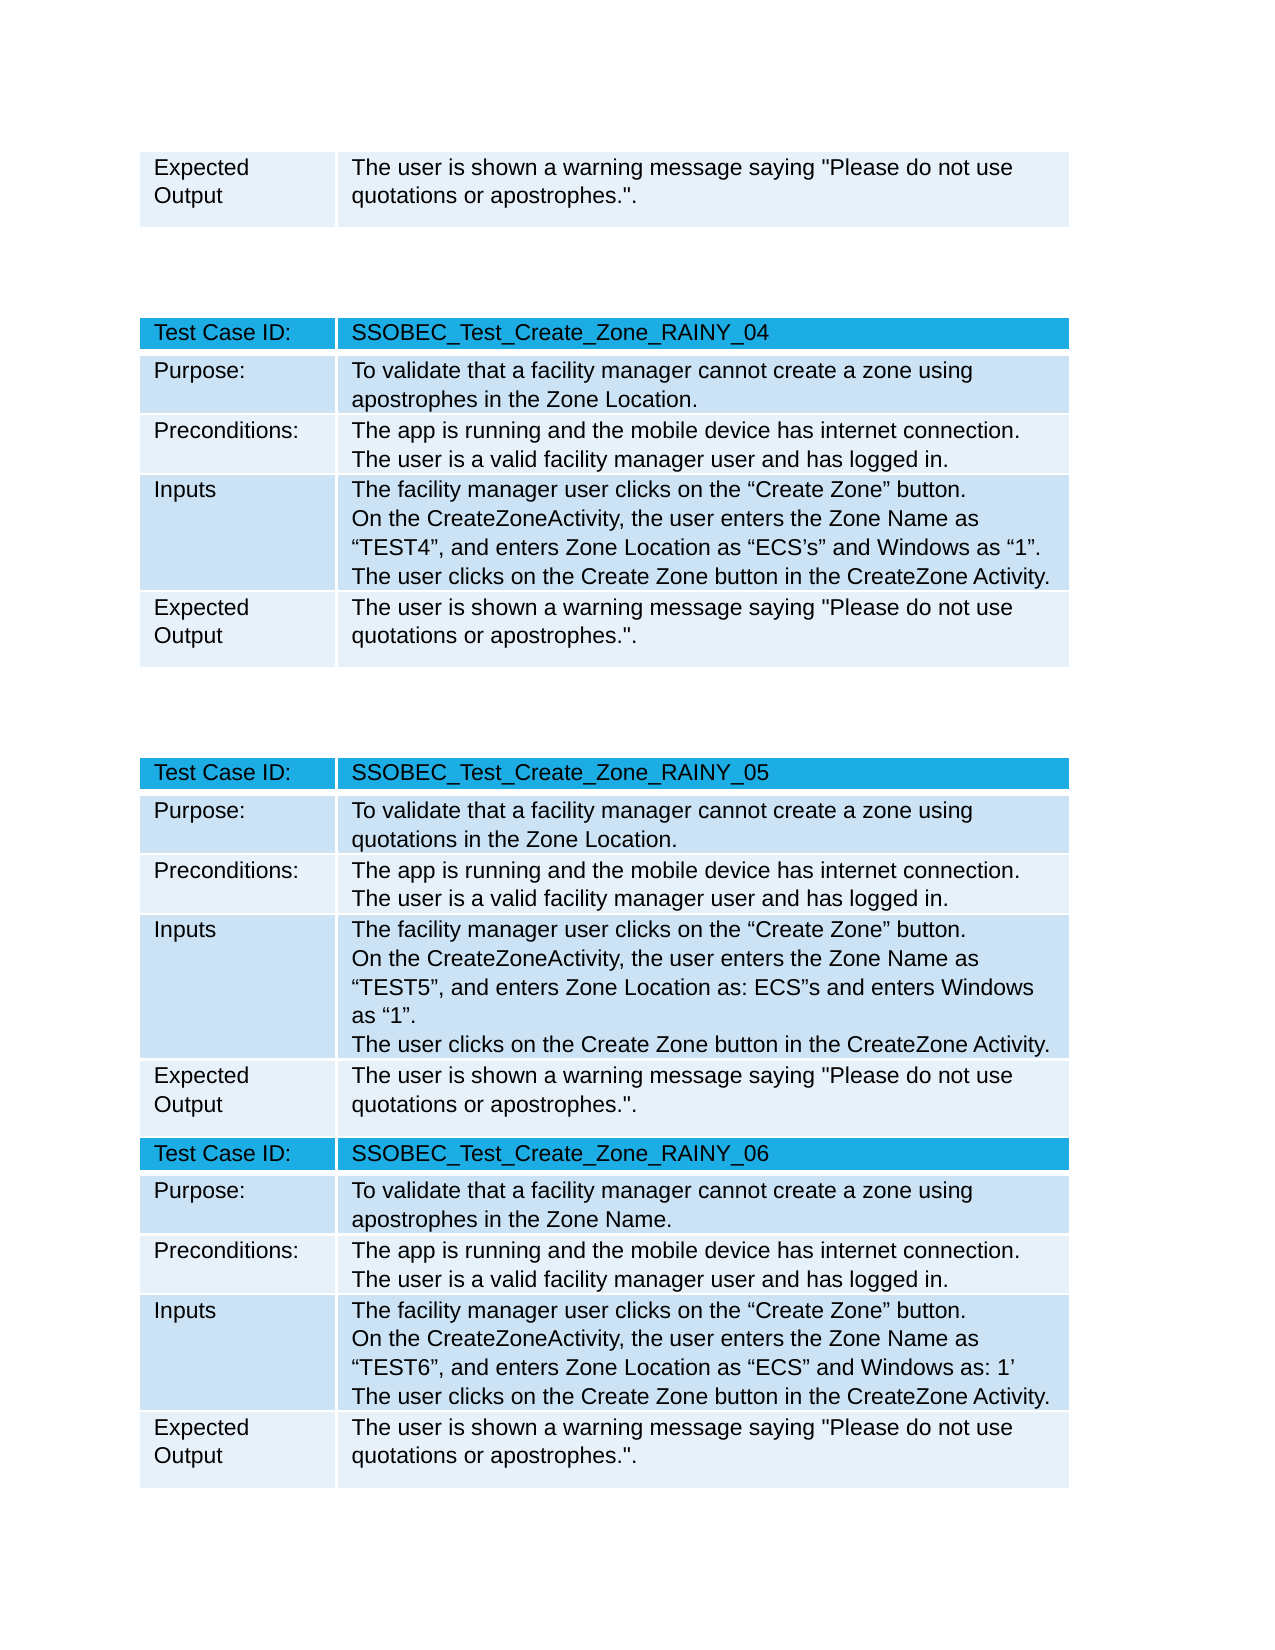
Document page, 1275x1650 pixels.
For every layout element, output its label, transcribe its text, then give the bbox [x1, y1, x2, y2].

table_cell The facility manager user clicks on the “Create Zone” button. On the CreateZoneActivity, the user enters the Zone Name as “TEST5”, and enters Zone Location as: ECS”s and enters Windows as “1”. The user clicks on the Create Zone button in the CreateZone Activity. [338, 915, 1069, 1058]
table_cell The facility manager user clicks on the “Create Zone” button. On the CreateZoneActivity, the user enters the Zone Name as “TEST4”, and enters Zone Location as “ECS’s” and Windows as “1”. The user clicks on the Create Zone button in the CreateZone Activity. [338, 475, 1069, 590]
table_cell Inputs [140, 915, 335, 1058]
table_cell Expected Output [140, 592, 335, 667]
table_cell The user is shown a warning message saying "Please do not use quotations or apostrophes.". [338, 592, 1069, 667]
table_cell The facility manager user clicks on the “Create Zone” button. On the CreateZoneActivity, the user enters the Zone Name as “TEST6”, and enters Zone Location as “ECS” and Windows as: 1’ The user clicks on the Create Zone button in the CreateZone Activity. [338, 1295, 1069, 1410]
table_cell Preconditions: [140, 855, 335, 913]
table_cell Inputs [140, 475, 335, 590]
table_cell The user is shown a warning message saying "Please do not use quotations or apostrophes.". [338, 152, 1069, 227]
table_cell Inputs [140, 1295, 335, 1410]
table_cell Purpose: [140, 796, 335, 853]
table_header Test Case ID: [140, 758, 335, 789]
table_cell To validate that a facility manager cannot create a zone using quotations in the Zone Location. [338, 796, 1069, 853]
table_cell The app is running and the mobile device has internet connection. The user is a valid facility manager user and has logged in. [338, 1236, 1069, 1293]
table_cell Preconditions: [140, 415, 335, 473]
table_cell Preconditions: [140, 1236, 335, 1293]
table_cell Expected Output [140, 152, 335, 227]
table_header SSOBEC_Test_Create_Zone_RAINY_05 [338, 758, 1069, 789]
table_header Test Case ID: [140, 318, 335, 349]
table_cell To validate that a facility manager cannot create a zone using apostrophes in the Zone Location. [338, 356, 1069, 413]
table_cell SSOBEC_Test_Create_Zone_RAINY_06 [338, 1138, 1069, 1170]
table_cell Purpose: [140, 1176, 335, 1233]
table_cell The user is shown a warning message saying "Please do not use quotations or apostrophes.". [338, 1061, 1069, 1136]
table_cell Expected Output [140, 1412, 335, 1488]
table_header SSOBEC_Test_Create_Zone_RAINY_04 [338, 318, 1069, 349]
table_cell The app is running and the mobile device has internet connection. The user is a valid facility manager user and has logged in. [338, 855, 1069, 913]
table_cell The user is shown a warning message saying "Please do not use quotations or apostrophes.". [338, 1412, 1069, 1488]
table_cell To validate that a facility manager cannot create a zone using apostrophes in the Zone Name. [338, 1176, 1069, 1233]
table_cell The app is running and the mobile device has internet connection. The user is a valid facility manager user and has logged in. [338, 415, 1069, 473]
table_cell Test Case ID: [140, 1138, 335, 1170]
table_cell Purpose: [140, 356, 335, 413]
table_cell Expected Output [140, 1061, 335, 1136]
